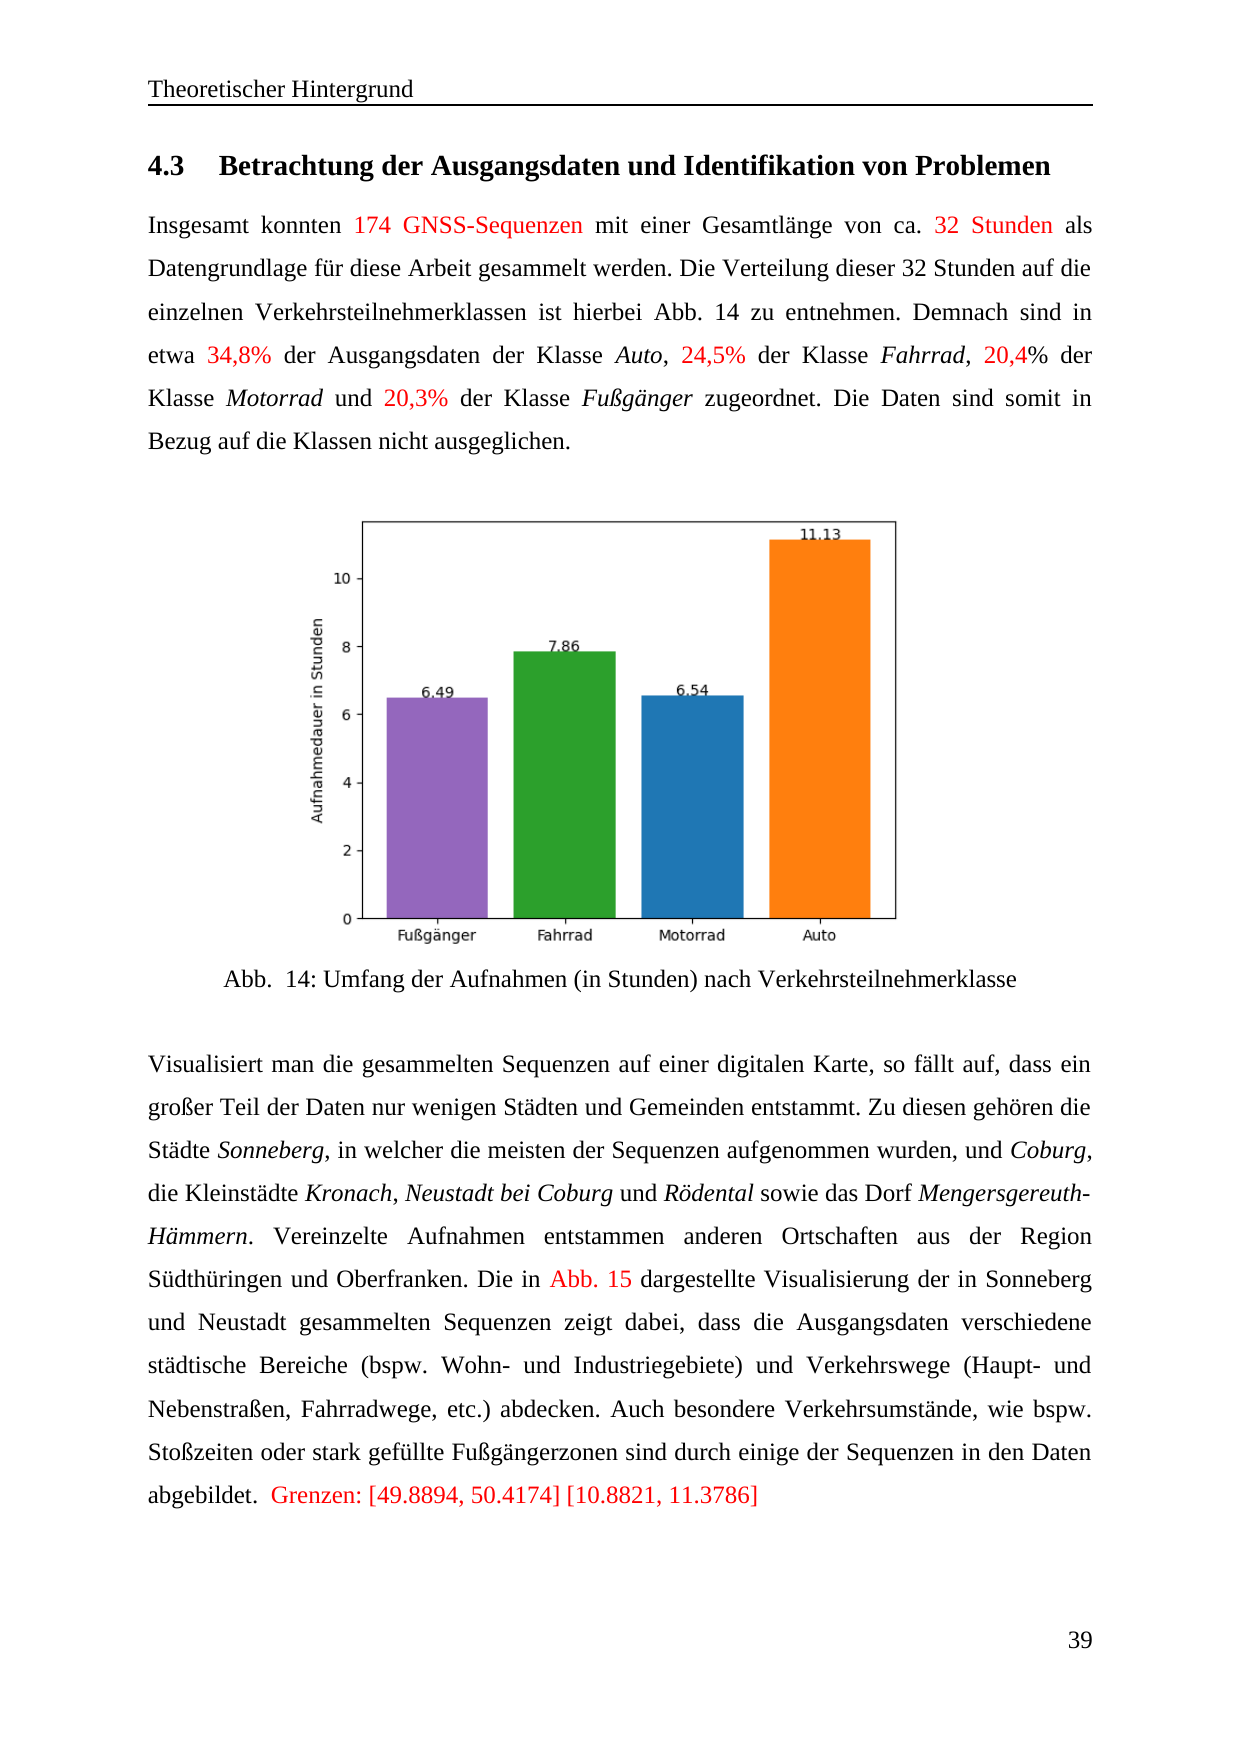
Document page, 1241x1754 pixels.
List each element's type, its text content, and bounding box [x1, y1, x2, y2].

subtitle Betrachtung der Ausgangsdaten und Identifikation von Problemen [148, 148, 1093, 181]
text Visualisiert man die gesammelten Sequenzen auf einer digitalen Karte, so fällt auf, dass ein großer Teil der Daten nur wenigen Städten und Gemeinden entstammt. Zu diesen gehören die Städte Sonneberg, in welcher die meisten der Sequenzen aufgenommen wurden, und Coburg, die Kleinstädte Kronach, Neustadt bei Coburg und Rödental sowie das Dorf Mengersgereuth-Hämmern. Vereinzelte Aufnahmen entstammen anderen Ortschaften aus der Region Südthüringen und Oberfranken. Die in Abb. 15 dargestellte Visualisierung der in Sonneberg und Neustadt gesammelten Sequenzen zeigt dabei, dass die Ausgangsdaten verschiedene städtische Bereiche (bspw. Wohn- und Industriegebiete) und Verkehrswege (Haupt- und Nebenstraßen, Fahrradwege, etc.) abdecken. Auch besondere Verkehrsumstände, wie bspw. Stoßzeiten oder stark gefüllte Fußgängerzonen sind durch einige der Sequenzen in den Daten abgebildet. Grenzen: [49.8894, 50.4174] [10.8821, 11.3786] [148, 1049, 1093, 1509]
picture [277, 519, 964, 952]
text Insgesamt konnten 174 GNSS-Sequenzen mit einer Gesamtlänge von ca. 32 Stunden als Datengrundlage für diese Arbeit gesammelt werden. Die Verteilung dieser 32 Stunden auf die einzelnen Verkehrsteilnehmerklassen ist hierbei Abb. 14 zu entnehmen. Demnach sind in etwa 34,8% der Ausgangsdaten der Klasse Auto, 24,5% der Klasse Fahrrad, 20,4% der Klasse Motorrad und 20,3% der Klasse Fußgänger zugeordnet. Die Daten sind somit in Bezug auf die Klassen nicht ausgeglichen. [148, 210, 1093, 455]
